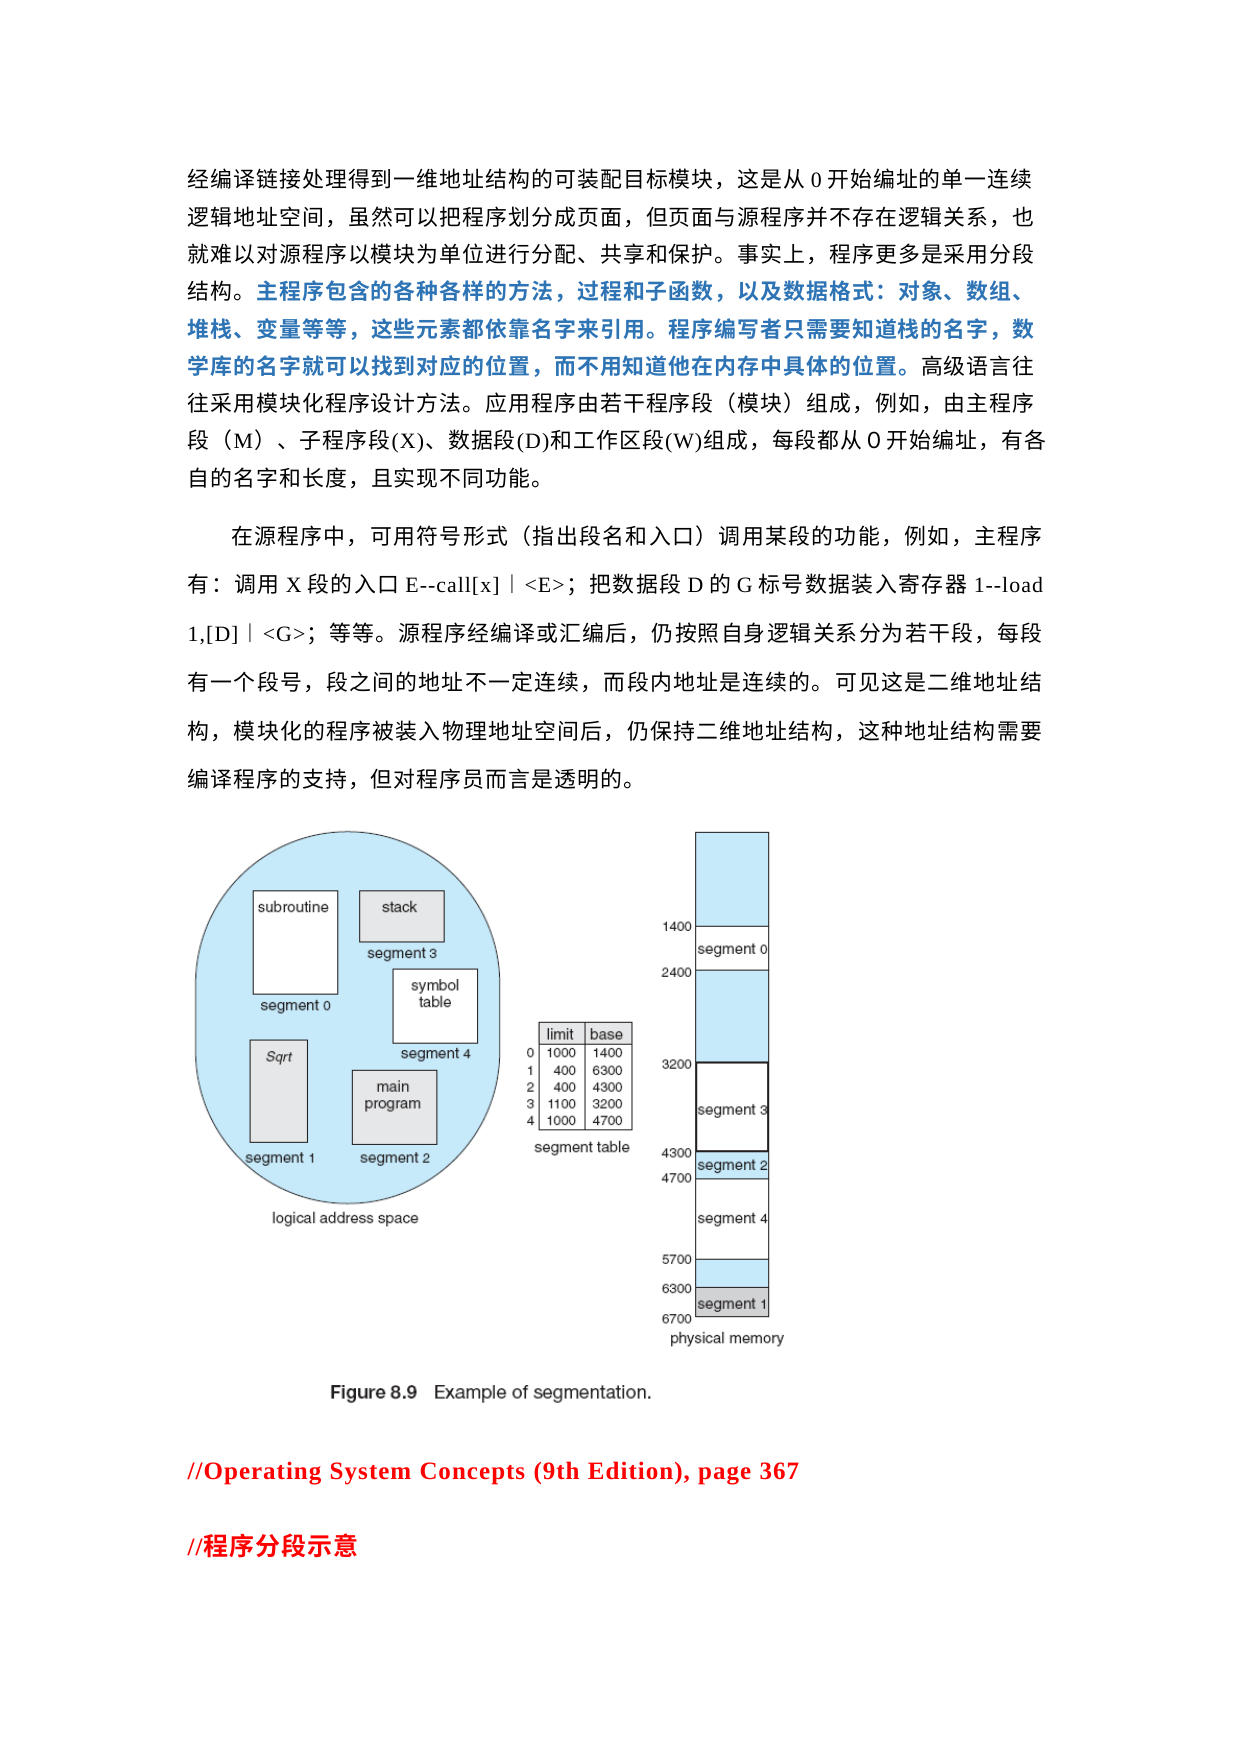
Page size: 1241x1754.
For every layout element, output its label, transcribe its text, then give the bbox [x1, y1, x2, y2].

text //Operating System Concepts (9th Edition), page 367 [187, 1454, 1053, 1487]
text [187, 162, 1053, 493]
text 在源程序中，可用符号形式（指出段名和入口）调用某段的功能，例如，主程序有：调用X段的入口E--call[x]︱<E>；把数据段D的G标号数据装入寄存器1--load 1,[D]︱<G>；等等。源程序经编译或汇编后，仍按照自身逻辑关系分为若干段，每段有一个段号，段之间的地址不一定连续，而段内地址是连续的。可见这是二维地址结构，模块化的程序被装入物理地址空间后，仍保持二维地址结构，这种地址结构需要编译程序的支持，但对程序员而言是透明的。 [187, 518, 1043, 794]
text //程序分段示意 [187, 1512, 1053, 1577]
picture [187, 812, 788, 1408]
